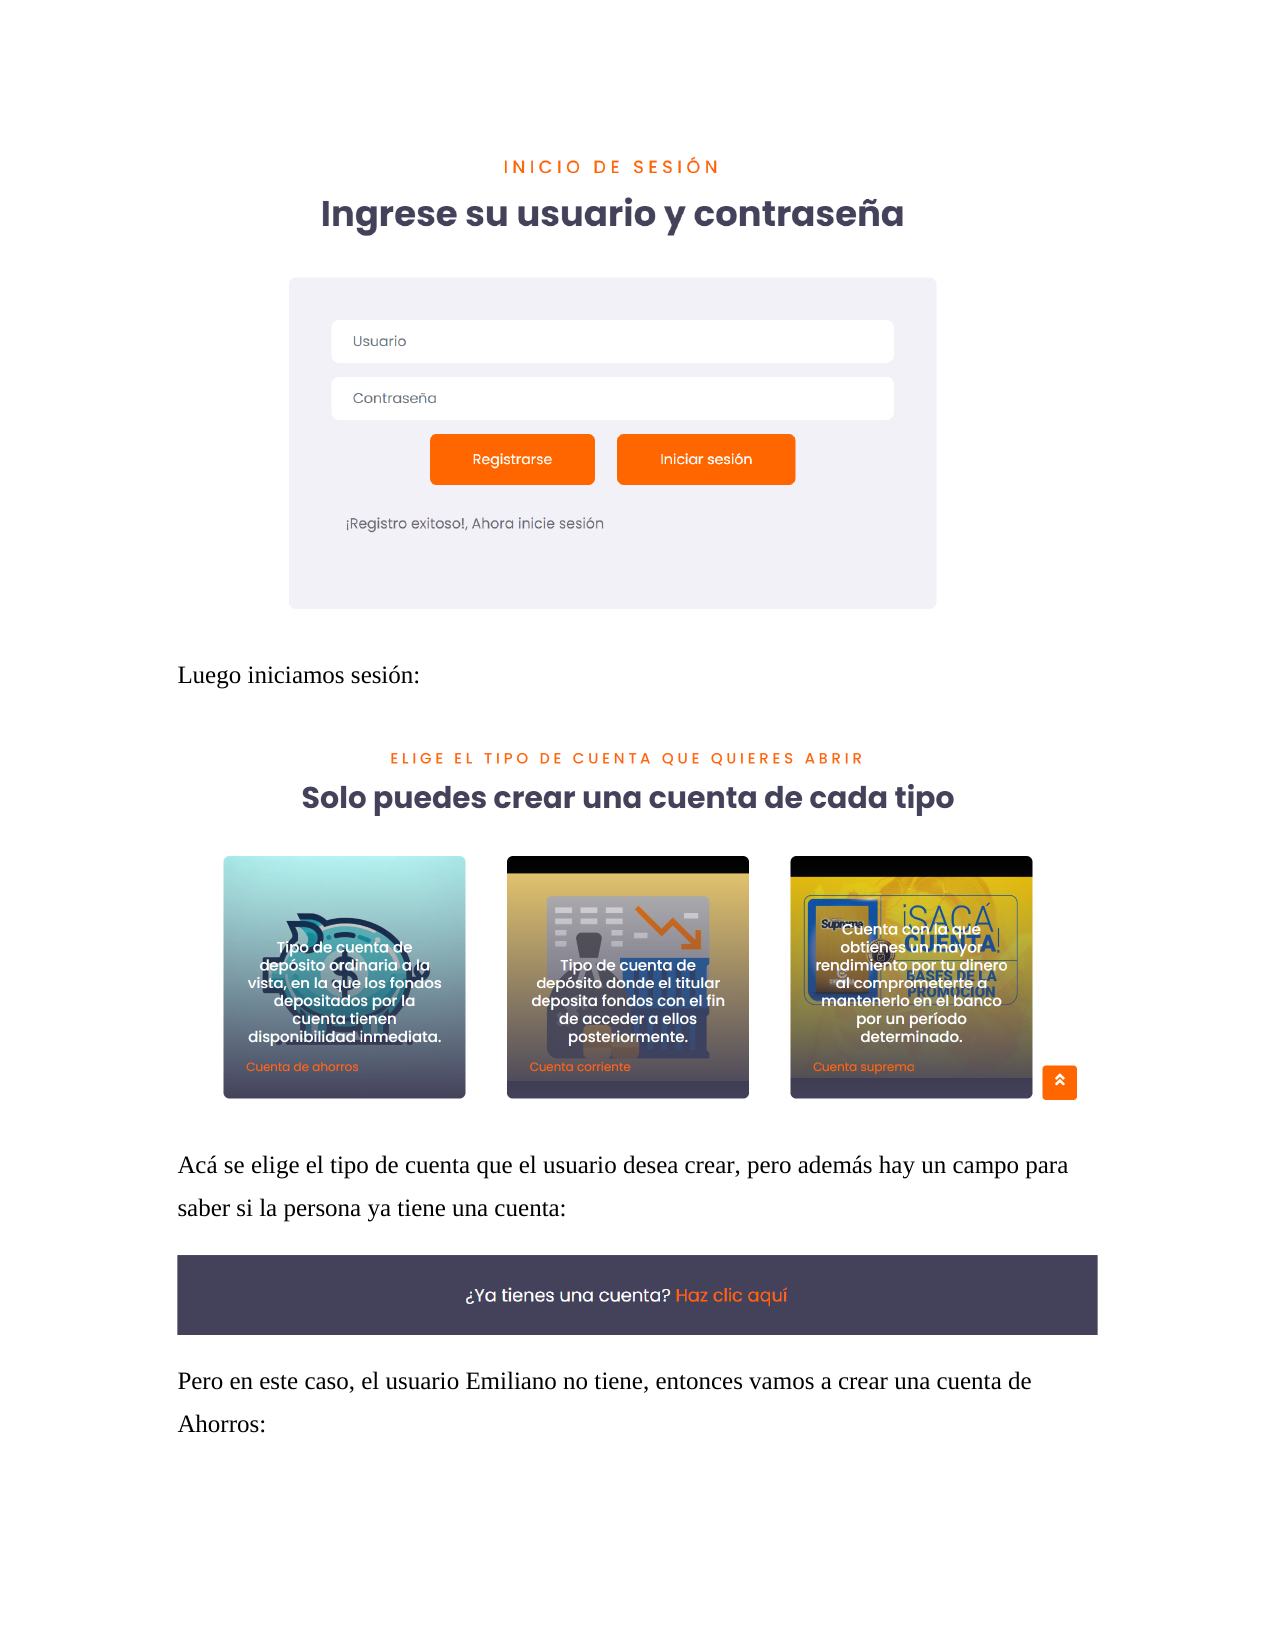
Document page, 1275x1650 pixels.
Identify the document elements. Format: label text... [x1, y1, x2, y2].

text Pero en este caso, el usuario Emiliano no tiene, entonces vamos a crear una cuenta de Ahorros: [177, 1366, 1098, 1438]
picture [177, 720, 1098, 1120]
picture [177, 1253, 1098, 1335]
text Acá se elige el tipo de cuenta que el usuario desea crear, pero además hay un campo para saber si la persona ya tiene una cuenta: [177, 1150, 1098, 1222]
picture [177, 147, 1098, 630]
text Luego iniciamos sesión: [177, 660, 1098, 689]
